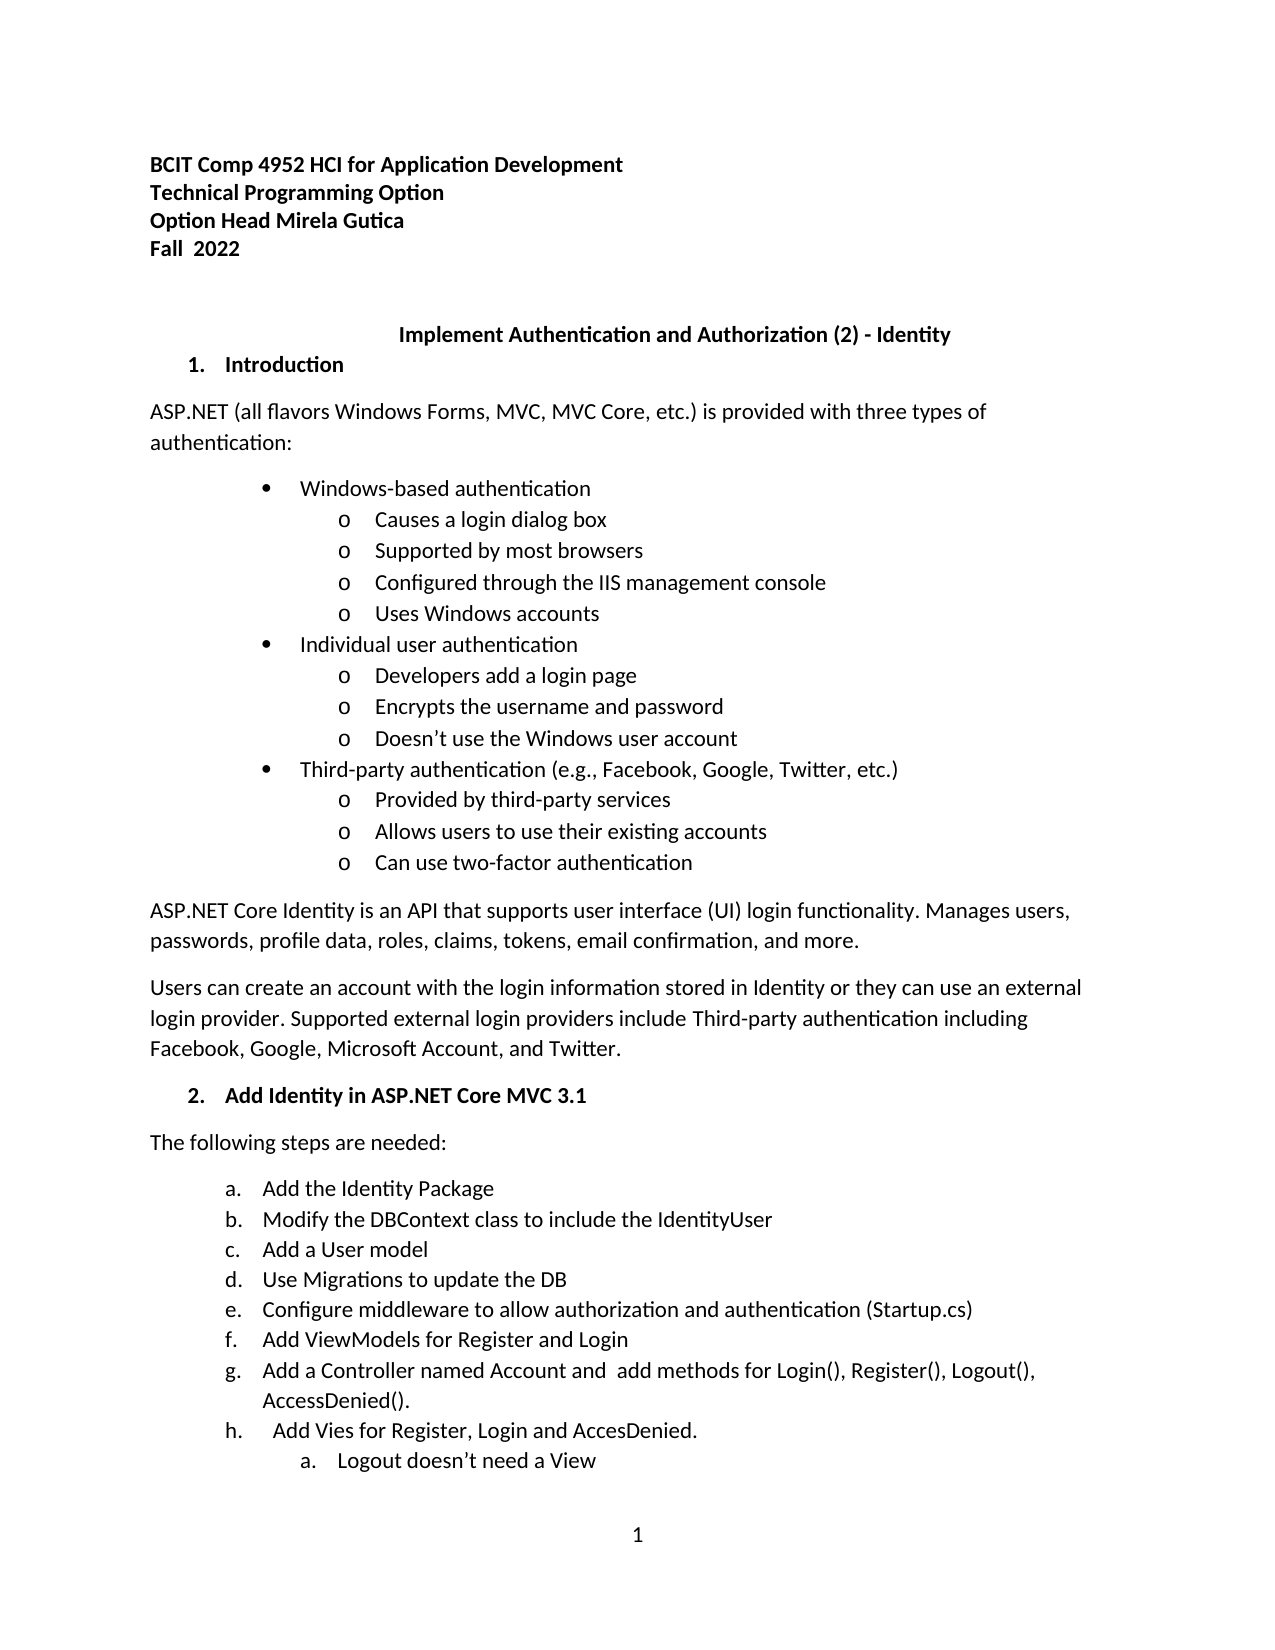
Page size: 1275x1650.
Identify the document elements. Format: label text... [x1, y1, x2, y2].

text Option Head Mirela Gutica [150, 206, 1125, 234]
list Implement Authentication and Authorization (2) - Identity [225, 320, 1125, 348]
list Add Identity in ASP.NET Core MVC 3.1 [187, 1081, 1125, 1109]
list Add a Controller named Account and add methods for Login(), Register(), Logout(), AccessDenied(). [225, 1356, 1125, 1414]
list Add ViewModels for Register and Login [225, 1326, 1125, 1353]
text Fall 2022 [150, 234, 1125, 262]
text Technical Programming Option [150, 178, 1125, 206]
list Configured through the IIS management console [337, 568, 1125, 597]
list Configure middleware to allow authorization and authentication (Startup.cs) [225, 1295, 1125, 1323]
list Individual user authentication [262, 631, 1125, 658]
list Add a User model [225, 1235, 1125, 1263]
list Windows-based authentication [262, 474, 1125, 502]
list Third-party authentication (e.g., Facebook, Google, Twitter, etc.) [262, 755, 1125, 783]
list Can use two-factor authentication [337, 848, 1125, 877]
list Allows users to use their existing accounts [337, 817, 1125, 846]
text BCIT Comp 4952 HCI for Application Development [150, 150, 1125, 178]
list Doesn’t use the Windows user account [337, 724, 1125, 753]
list Add the Identity Package [225, 1174, 1125, 1202]
text Users can create an account with the login information stored in Identity or they can use an external login provider. Supported external login providers include Third-party authentication including Facebook, Google, Microsoft Account, and Twitter. [150, 973, 1125, 1062]
list Provided by third-party services [337, 785, 1125, 814]
list Supported by most browsers [337, 536, 1125, 565]
list Causes a login dialog box [337, 505, 1125, 534]
text ASP.NET Core Identity is an API that supports user interface (UI) login functionality. Manages users, passwords, profile data, roles, claims, tokens, email confirmation, and more. [150, 896, 1125, 954]
list Use Migrations to update the DB [225, 1265, 1125, 1293]
list Encrypts the username and password [337, 692, 1125, 721]
list Uses Windows accounts [337, 599, 1125, 628]
list Logout doesn’t need a View [300, 1446, 1125, 1474]
list Add Vies for Register, Login and AccesDenied. [225, 1416, 1125, 1444]
list Introduction [187, 351, 1125, 378]
text ASP.NET (all flavors Windows Forms, MVC, MVC Core, etc.) is provided with three types of authentication: [150, 397, 1125, 456]
list Modify the DBContext class to include the IdentityUser [225, 1205, 1125, 1233]
list Developers add a login page [337, 661, 1125, 690]
text The following steps are needed: [150, 1128, 1125, 1156]
